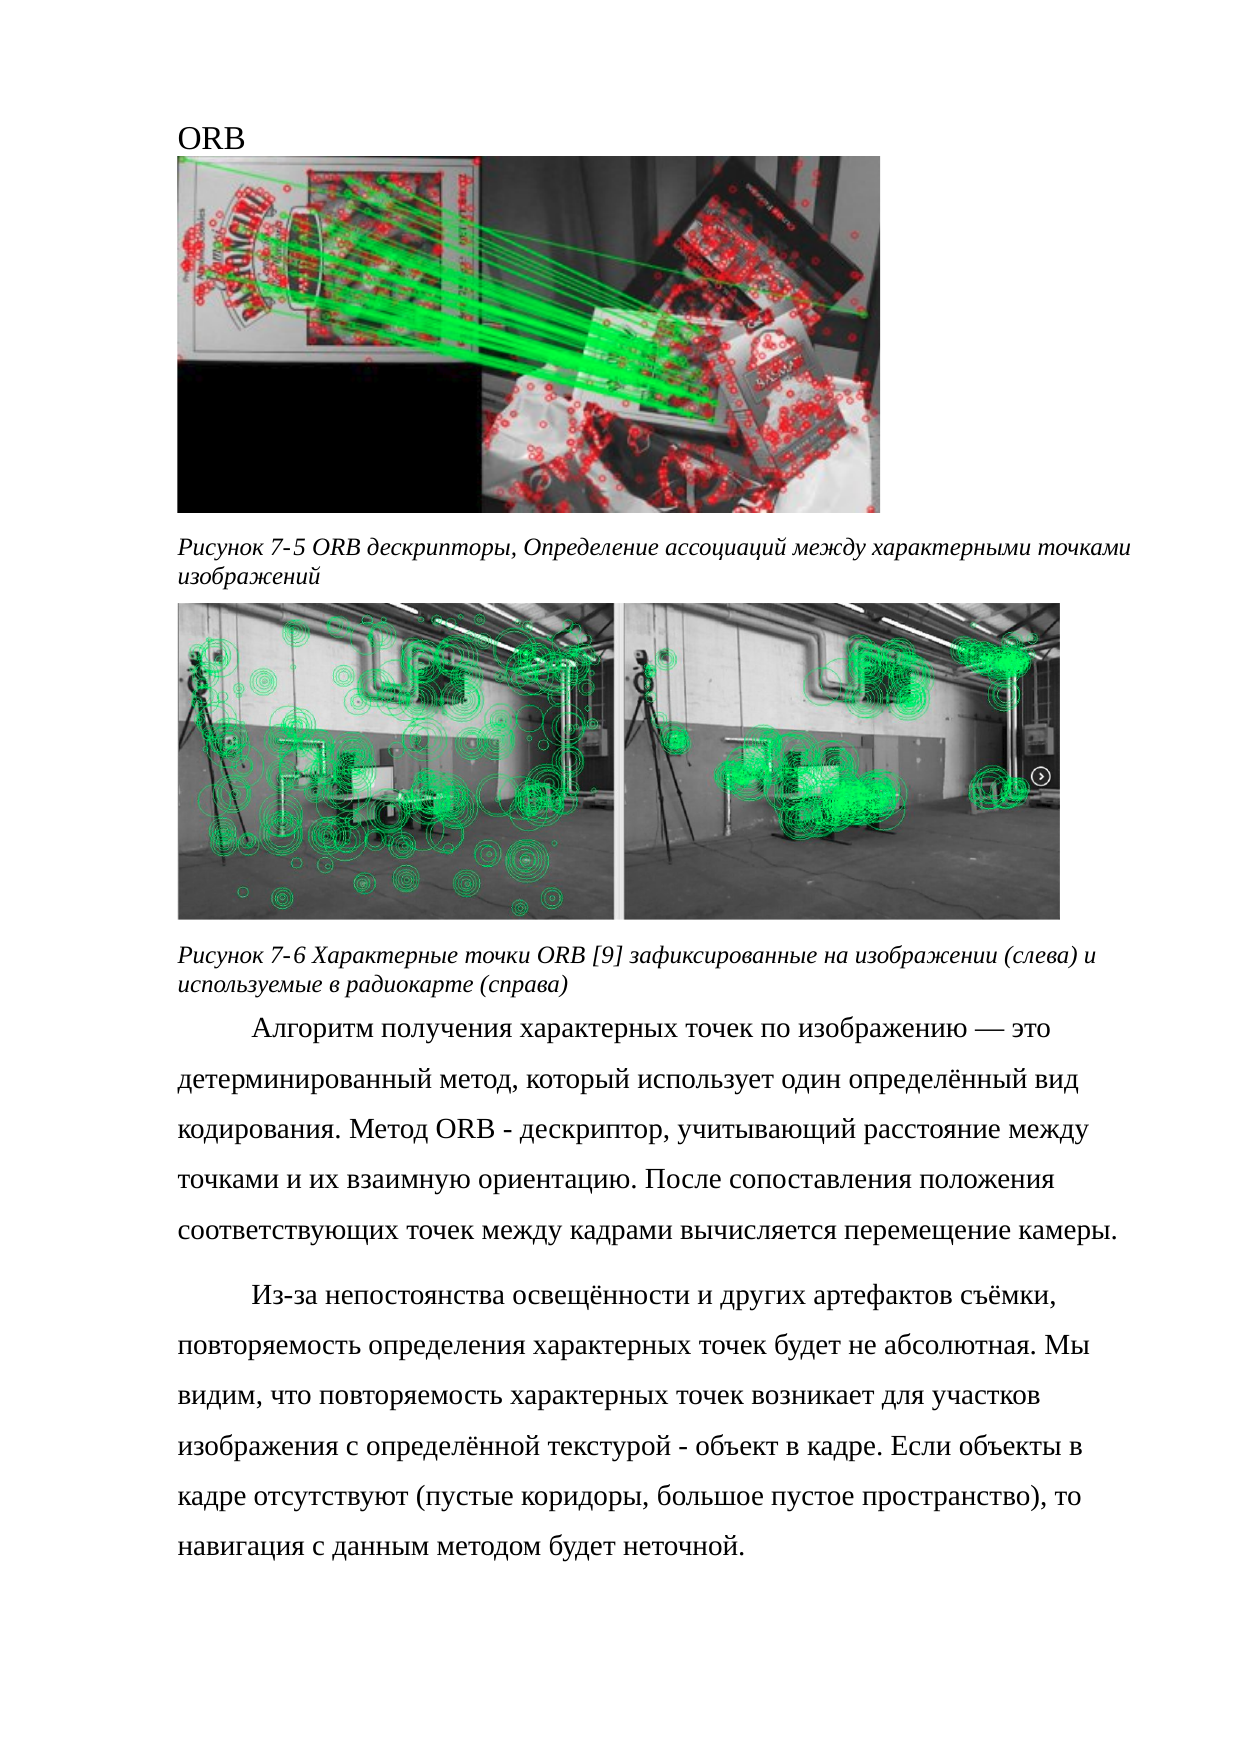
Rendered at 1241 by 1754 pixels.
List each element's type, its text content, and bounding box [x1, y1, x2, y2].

text Из-за непостоянства освещённости и других артефактов съёмки, повторяемость определения характерных точек будет не абсолютная. Мы видим, что повторяемость характерных точек возникает для участков изображения с определённой текстурой - объект в кадре. Если объекты в кадре отсутствуют (пустые коридоры, большое пустое пространство), то навигация с данным методом будет неточной. [177, 1277, 1152, 1562]
subtitle ORB [177, 118, 1152, 156]
text Алгоритм получения характерных точек по изображению — это детерминированный метод, который использует один определённый вид кодирования. Метод ORB - дескриптор, учитывающий расстояние между точками и их взаимную ориентацию. После сопоставления положения соответствующих точек между кадрами вычисляется перемещение камеры. [177, 1011, 1152, 1245]
picture [177, 602, 1062, 921]
text Рисунок 7-6 Характерные точки ORB [9] зафиксированные на изображении (слева) и используемые в радиокарте (справа) [177, 941, 1152, 998]
text Рисунок 7-5 ORB дескрипторы, Определение ассоциаций между характерными точками изображений [177, 532, 1152, 590]
picture [177, 156, 881, 513]
